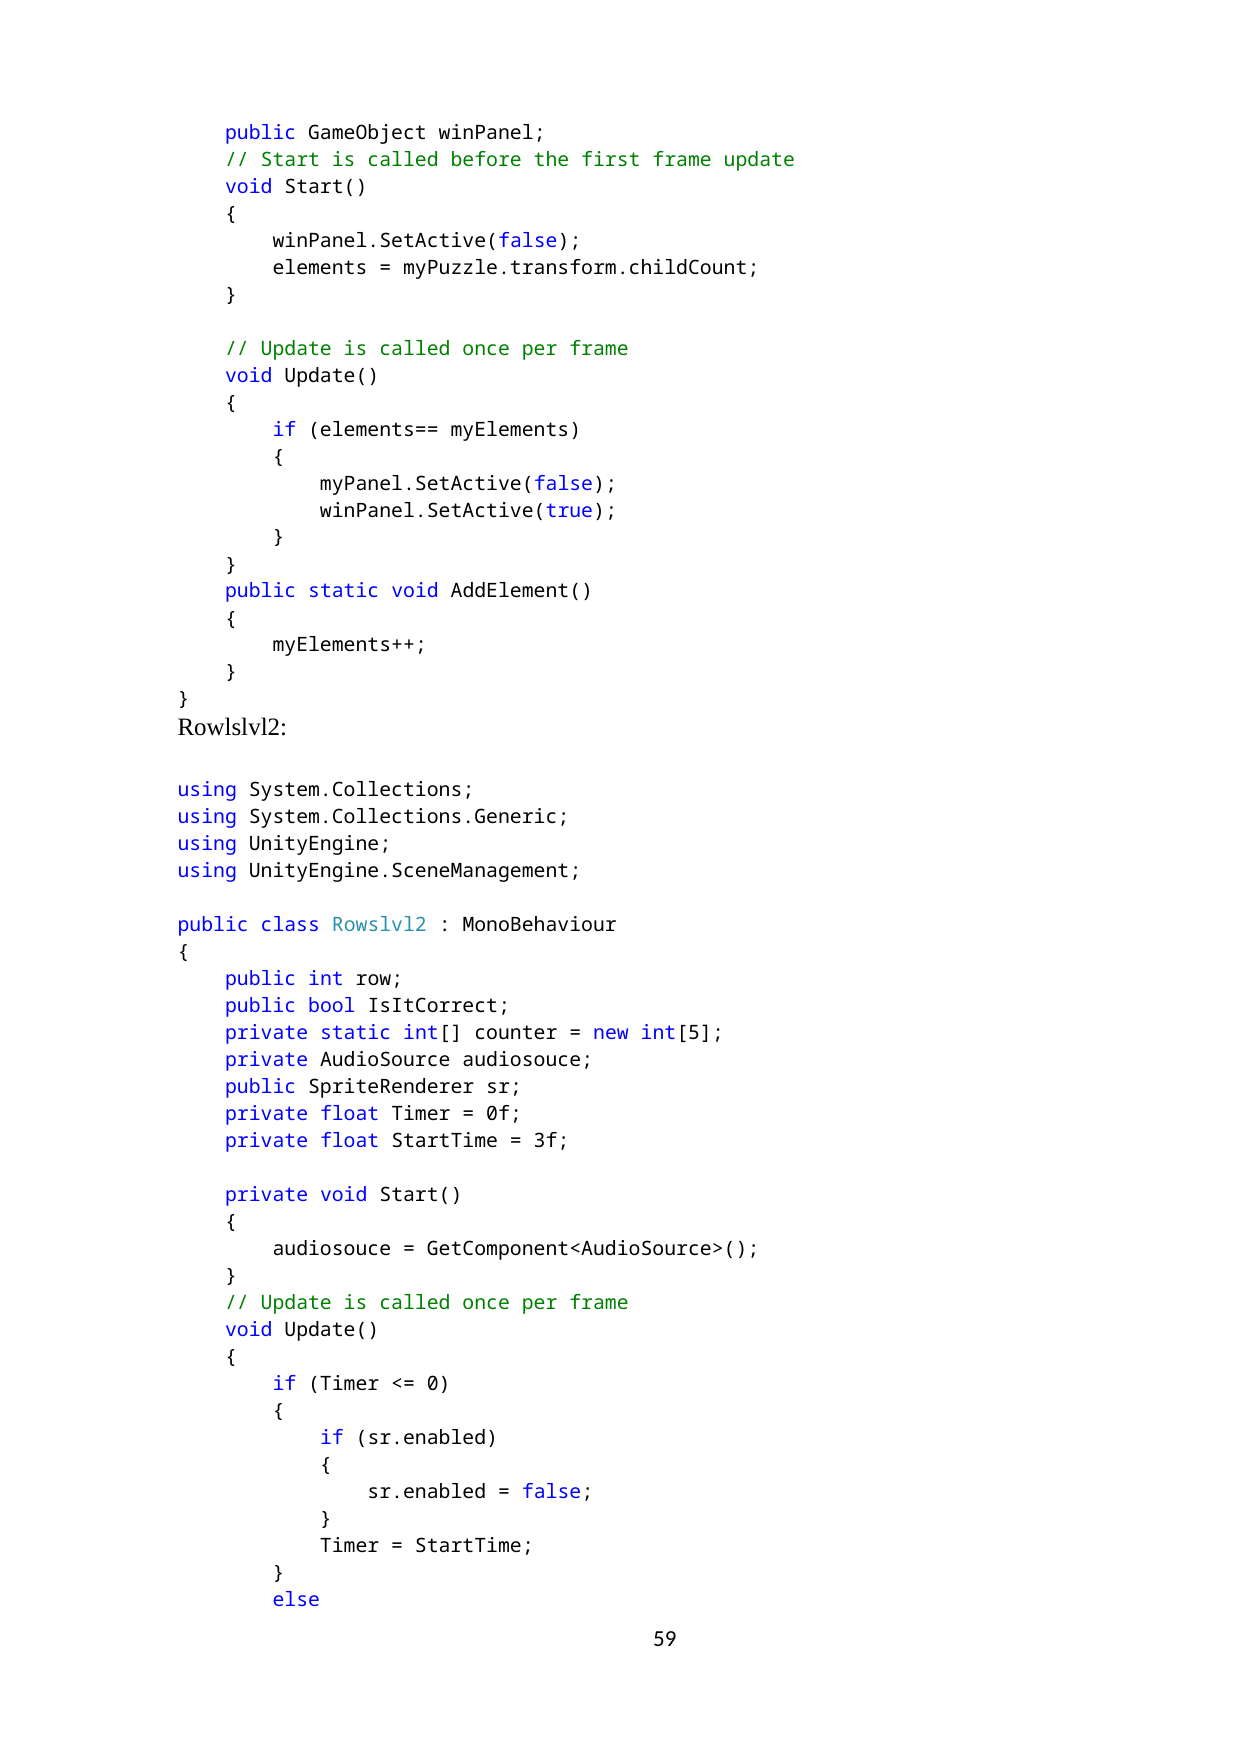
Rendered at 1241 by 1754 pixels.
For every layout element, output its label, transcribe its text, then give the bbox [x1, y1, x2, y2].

text private static int[] counter = new int[5]; [177, 1018, 1152, 1045]
text { [177, 199, 1152, 226]
text // Update is called once per frame [177, 334, 1152, 361]
text public GameObject winPanel; [177, 118, 1152, 145]
text // Start is called before the first frame update [177, 145, 1152, 172]
text { [177, 937, 1152, 964]
text } [177, 658, 1152, 685]
text } [177, 280, 1152, 307]
text // Update is called once per frame [177, 1288, 1152, 1315]
text else [177, 1585, 1152, 1612]
text private AudioSource audiosouce; [177, 1045, 1152, 1072]
text } [177, 1261, 1152, 1288]
text using UnityEngine; [177, 829, 1152, 857]
text Rowlslvl2: [177, 712, 1152, 740]
text winPanel.SetActive(false); [177, 226, 1152, 253]
text sr.enabled = false; [177, 1477, 1152, 1504]
text public bool IsItCorrect; [177, 991, 1152, 1018]
text if (elements== myElements) [177, 415, 1152, 442]
text audiosouce = GetComponent<AudioSource>(); [177, 1234, 1152, 1261]
text public class Rowslvl2 : MonoBehaviour [177, 911, 1152, 937]
text { [177, 604, 1152, 631]
text winPanel.SetActive(true); [177, 496, 1152, 523]
text public static void AddElement() [177, 577, 1152, 604]
text elements = myPuzzle.transform.childCount; [177, 253, 1152, 280]
text Timer = StartTime; [177, 1531, 1152, 1558]
text if (sr.enabled) [177, 1423, 1152, 1450]
text } [177, 1504, 1152, 1531]
text myElements++; [177, 631, 1152, 658]
text } [177, 685, 1152, 712]
text public SpriteRenderer sr; [177, 1072, 1152, 1099]
text { [177, 388, 1152, 415]
text } [177, 550, 1152, 577]
text { [177, 1396, 1152, 1423]
text void Start() [177, 172, 1152, 199]
text void Update() [177, 1315, 1152, 1342]
text { [177, 1342, 1152, 1369]
text myPanel.SetActive(false); [177, 469, 1152, 496]
text } [177, 523, 1152, 550]
text private float StartTime = 3f; [177, 1126, 1152, 1153]
text using UnityEngine.SceneManagement; [177, 857, 1152, 883]
text private void Start() [177, 1180, 1152, 1207]
text { [177, 442, 1152, 469]
text using System.Collections.Generic; [177, 803, 1152, 829]
text { [177, 1207, 1152, 1234]
text } [177, 1558, 1152, 1585]
text using System.Collections; [177, 776, 1152, 803]
text public int row; [177, 964, 1152, 991]
text if (Timer <= 0) [177, 1369, 1152, 1396]
text { [177, 1450, 1152, 1477]
text private float Timer = 0f; [177, 1099, 1152, 1126]
text void Update() [177, 361, 1152, 388]
